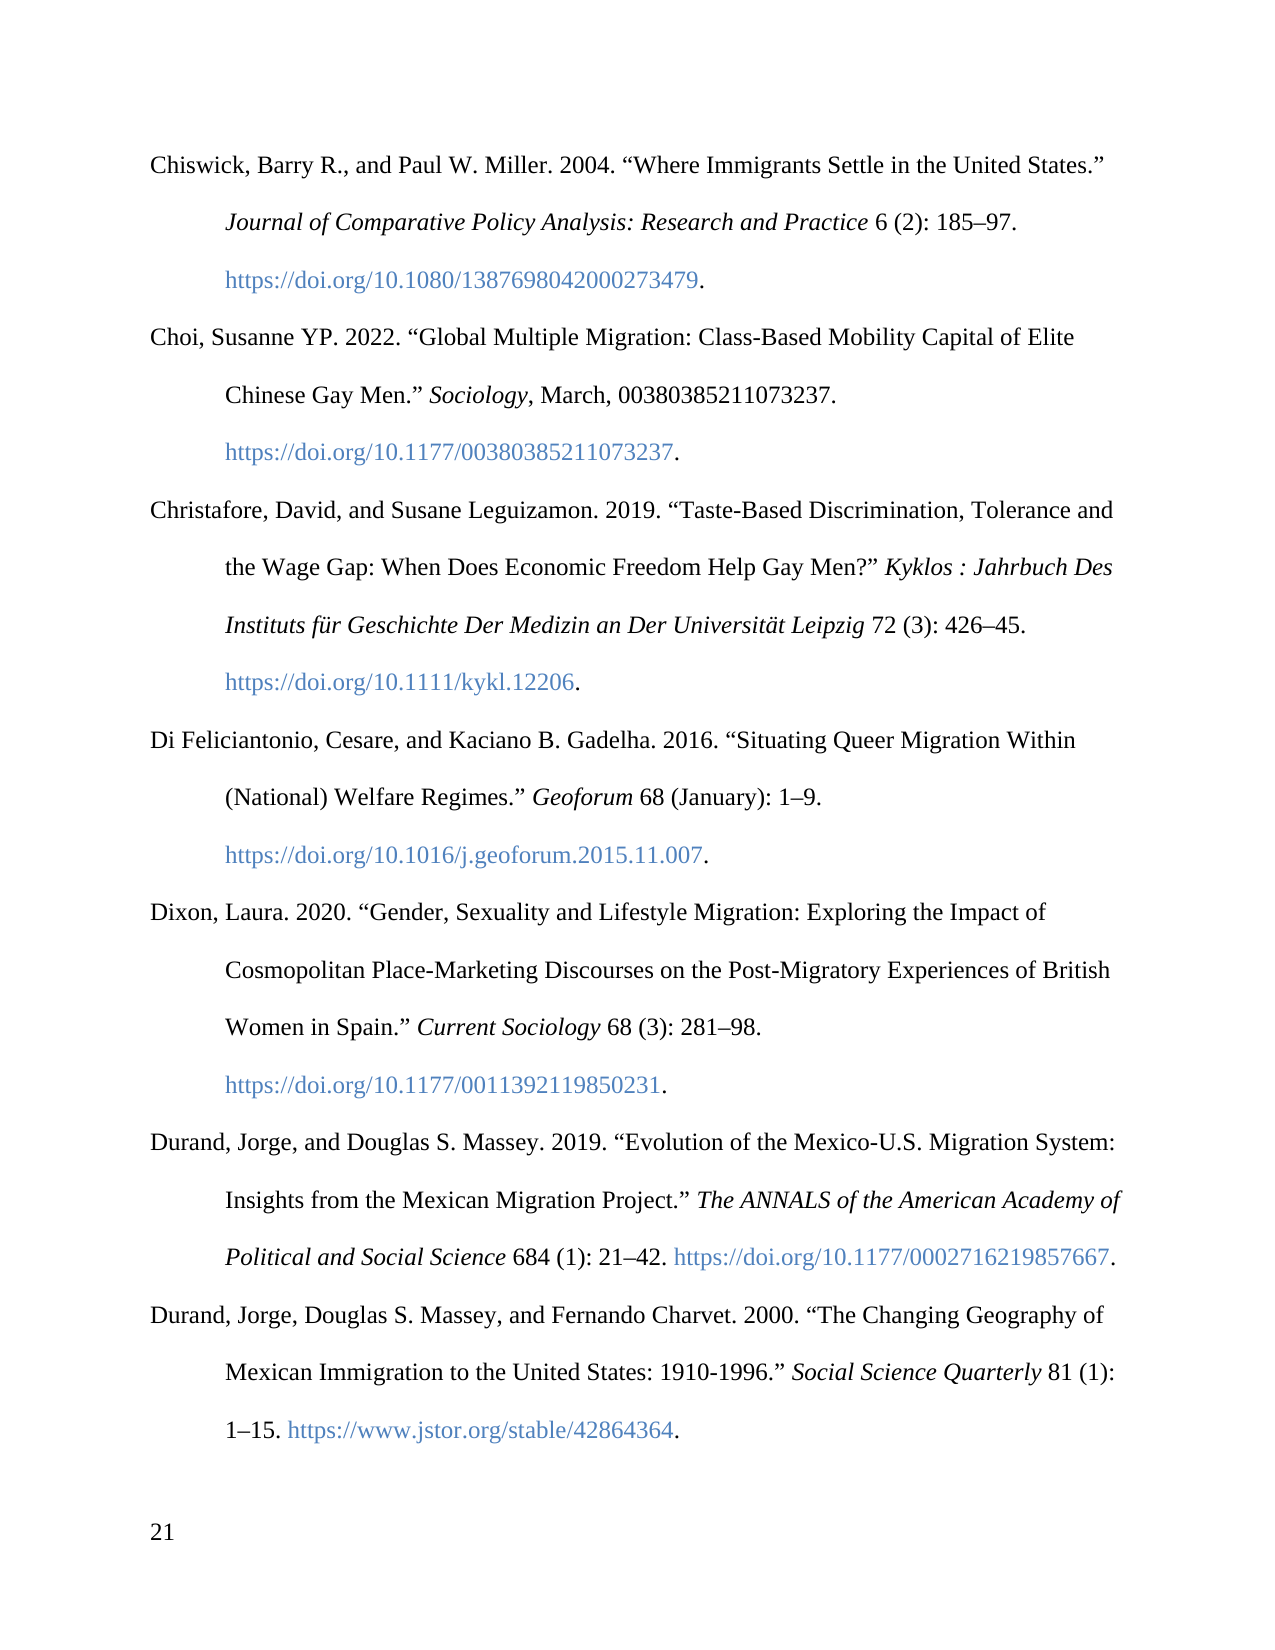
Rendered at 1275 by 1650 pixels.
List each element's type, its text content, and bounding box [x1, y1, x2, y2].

text Christafore, David, and Susane Leguizamon. 2019. “Taste-Based Discrimination, Tolerance and the Wage Gap: When Does Economic Freedom Help Gay Men?” Kyklos : Jahrbuch Des Instituts für Geschichte Der Medizin an Der Universität Leipzig 72 (3): 426–45. https://doi.org/10.1111/kykl.12206. [150, 495, 1125, 696]
text Choi, Susanne YP. 2022. “Global Multiple Migration: Class-Based Mobility Capital of Elite Chinese Gay Men.” Sociology, March, 00380385211073237. https://doi.org/10.1177/00380385211073237. [150, 322, 1125, 466]
text Durand, Jorge, and Douglas S. Massey. 2019. “Evolution of the Mexico-U.S. Migration System: Insights from the Mexican Migration Project.” The ANNALS of the American Academy of Political and Social Science 684 (1): 21–42. https://doi.org/10.1177/0002716219857667. [150, 1127, 1125, 1271]
text Chiswick, Barry R., and Paul W. Miller. 2004. “Where Immigrants Settle in the United States.” Journal of Comparative Policy Analysis: Research and Practice 6 (2): 185–97. https://doi.org/10.1080/1387698042000273479. [150, 150, 1125, 294]
text Durand, Jorge, Douglas S. Massey, and Fernando Charvet. 2000. “The Changing Geography of Mexican Immigration to the United States: 1910-1996.” Social Science Quarterly 81 (1): 1–15. https://www.jstor.org/stable/42864364. [150, 1300, 1125, 1444]
text Dixon, Laura. 2020. “Gender, Sexuality and Lifestyle Migration: Exploring the Impact of Cosmopolitan Place-Marketing Discourses on the Post-Migratory Experiences of British Women in Spain.” Current Sociology 68 (3): 281–98. https://doi.org/10.1177/0011392119850231. [150, 897, 1125, 1099]
text Di Feliciantonio, Cesare, and Kaciano B. Gadelha. 2016. “Situating Queer Migration Within (National) Welfare Regimes.” Geoforum 68 (January): 1–9. https://doi.org/10.1016/j.geoforum.2015.11.007. [150, 725, 1125, 869]
